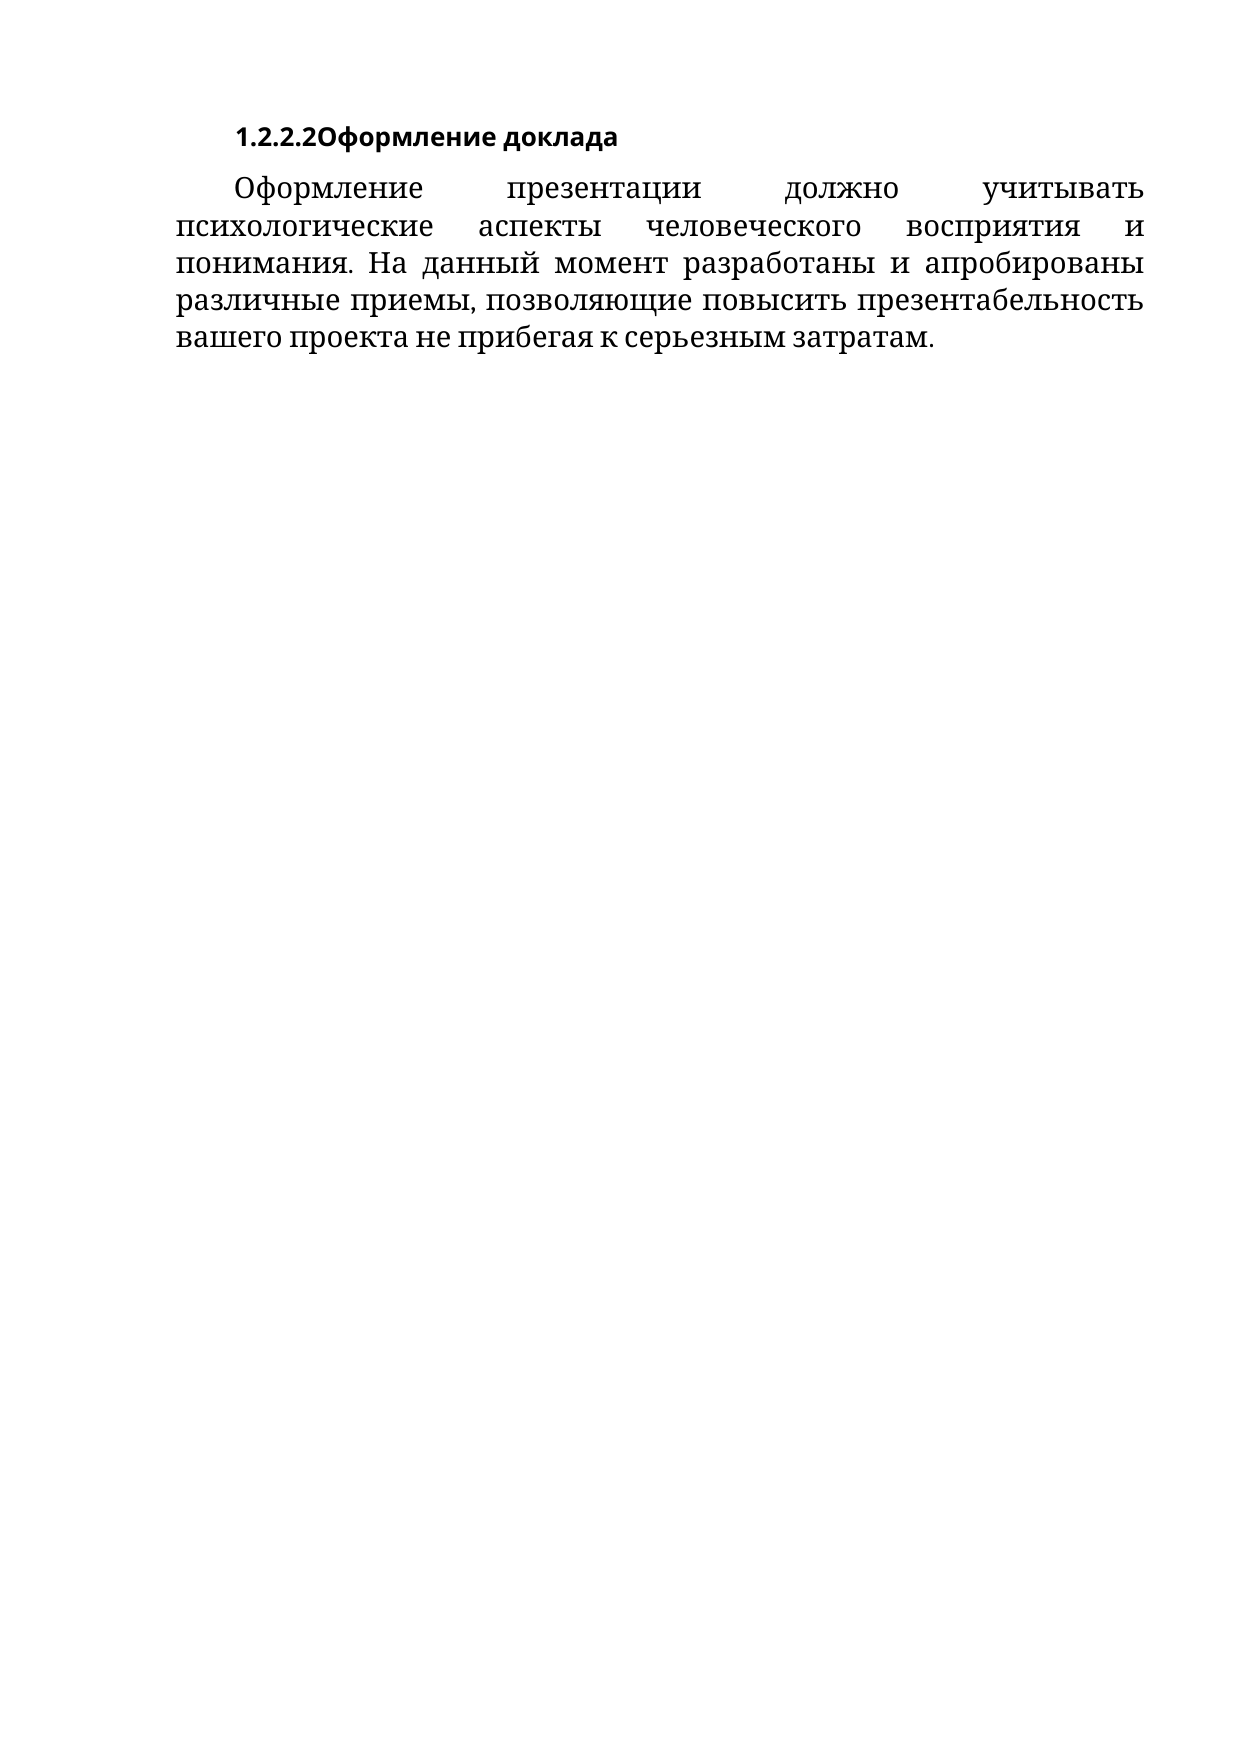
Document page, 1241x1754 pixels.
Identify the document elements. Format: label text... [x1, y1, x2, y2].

text Оформление презентации должно учитывать психологические аспекты человеческого восприятия и понимания. На данный момент разработаны и апробированы различные приемы, позволяющие повысить презентабельность вашего проекта не прибегая к серьезным затратам. [176, 173, 1145, 355]
subtitle 1.2.2.2Оформление доклада [235, 118, 1152, 154]
